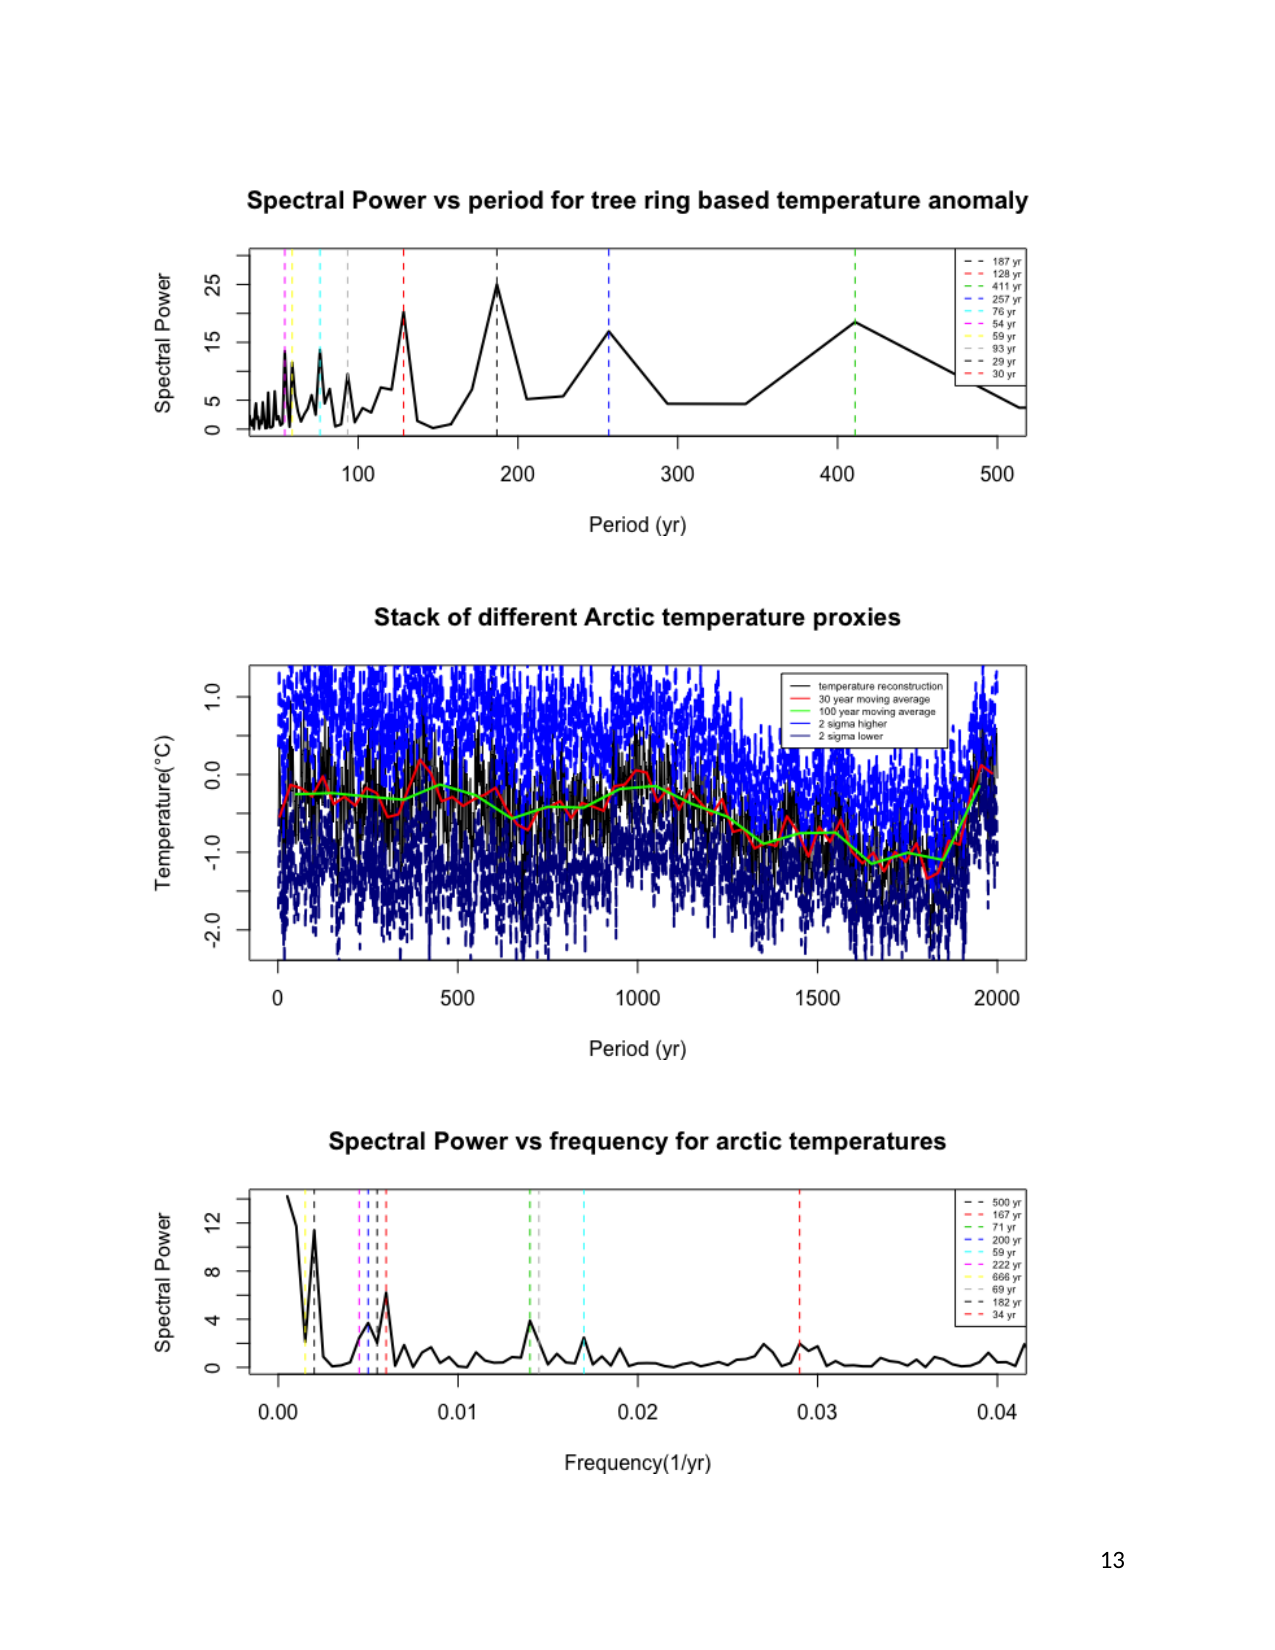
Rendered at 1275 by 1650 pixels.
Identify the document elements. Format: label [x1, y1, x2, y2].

picture [150, 566, 1125, 1060]
picture [150, 150, 1125, 536]
picture [150, 1090, 1125, 1474]
